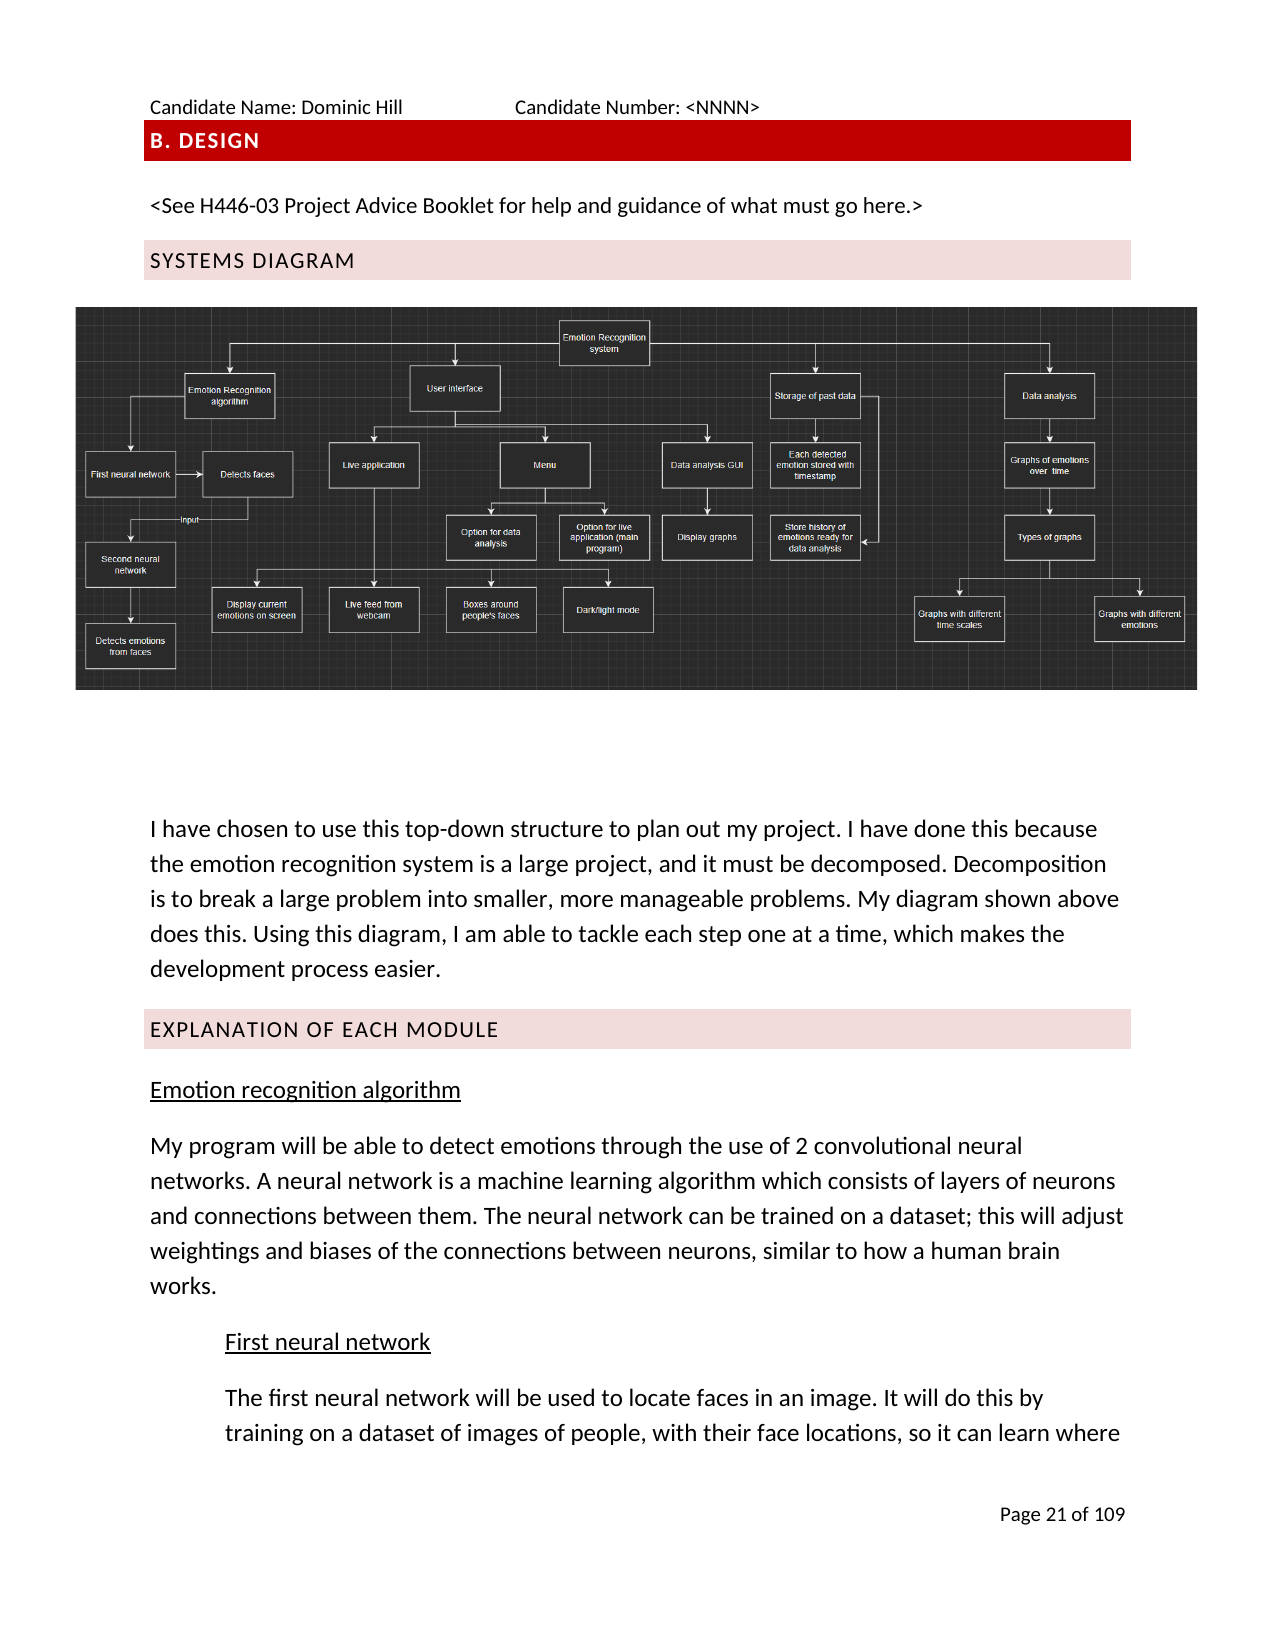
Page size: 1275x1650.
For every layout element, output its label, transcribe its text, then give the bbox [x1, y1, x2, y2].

subtitle Explanation of each module [150, 1015, 1125, 1043]
text First neural network [150, 1326, 1125, 1356]
picture [75, 307, 1196, 689]
subtitle Systems diagram [150, 246, 1125, 274]
subtitle B. Design [150, 126, 1125, 154]
text My program will be able to detect emotions through the use of 2 convolutional neural networks. A neural network is a machine learning algorithm which consists of layers of neurons and connections between them. The neural network can be trained on a dataset; this will adjust weightings and biases of the connections between neurons, similar to how a human brain works. [150, 1130, 1125, 1301]
text I have chosen to use this top-down structure to plan out my project. I have done this because the emotion recognition system is a large project, and it must be decomposed. Decomposition is to break a large problem into smaller, more manageable problems. My diagram shown above does this. Using this diagram, I am able to tackle each step one at a time, which makes the development process easier. [150, 813, 1125, 983]
text Emotion recognition algorithm [150, 1074, 1125, 1105]
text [225, 1382, 1125, 1447]
text <See H446-03 Project Advice Booklet for help and guidance of what must go here.> [150, 191, 1125, 219]
